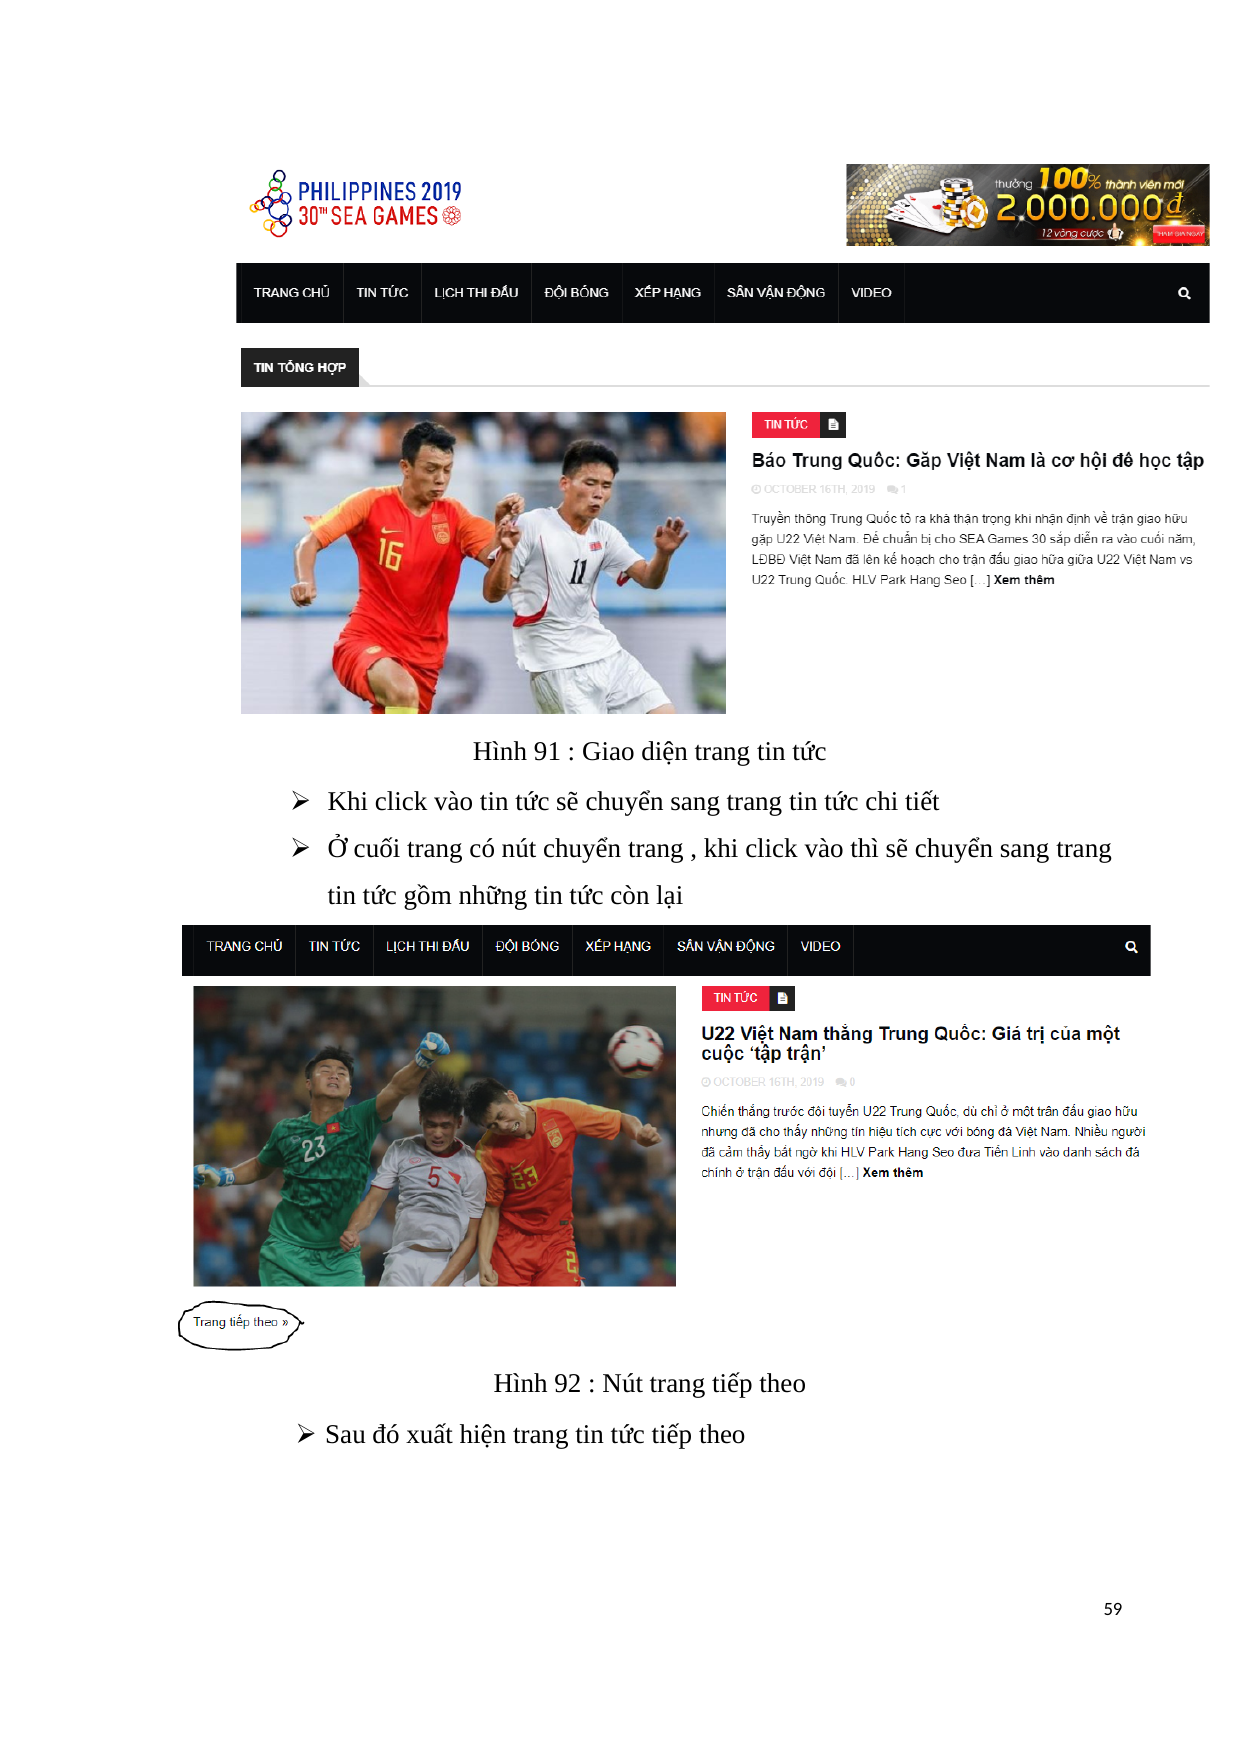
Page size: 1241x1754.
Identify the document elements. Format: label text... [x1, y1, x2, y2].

picture [236, 164, 1210, 721]
list Sau đó xuất hiện trang tin tức tiếp theo [295, 1418, 1122, 1449]
list Khi click vào tin tức sẽ chuyển sang trang tin tức chi tiết [290, 785, 1122, 816]
picture [177, 925, 1151, 1354]
text Hình 91 : Giao diện trang tin tức [177, 735, 1122, 766]
list Ở cuối trang có nút chuyển trang , khi click vào thì sẽ chuyển sang trang tin tức gồm những tin tức còn lại [290, 832, 1122, 910]
text Hình 92 : Nút trang tiếp theo [177, 1368, 1122, 1399]
